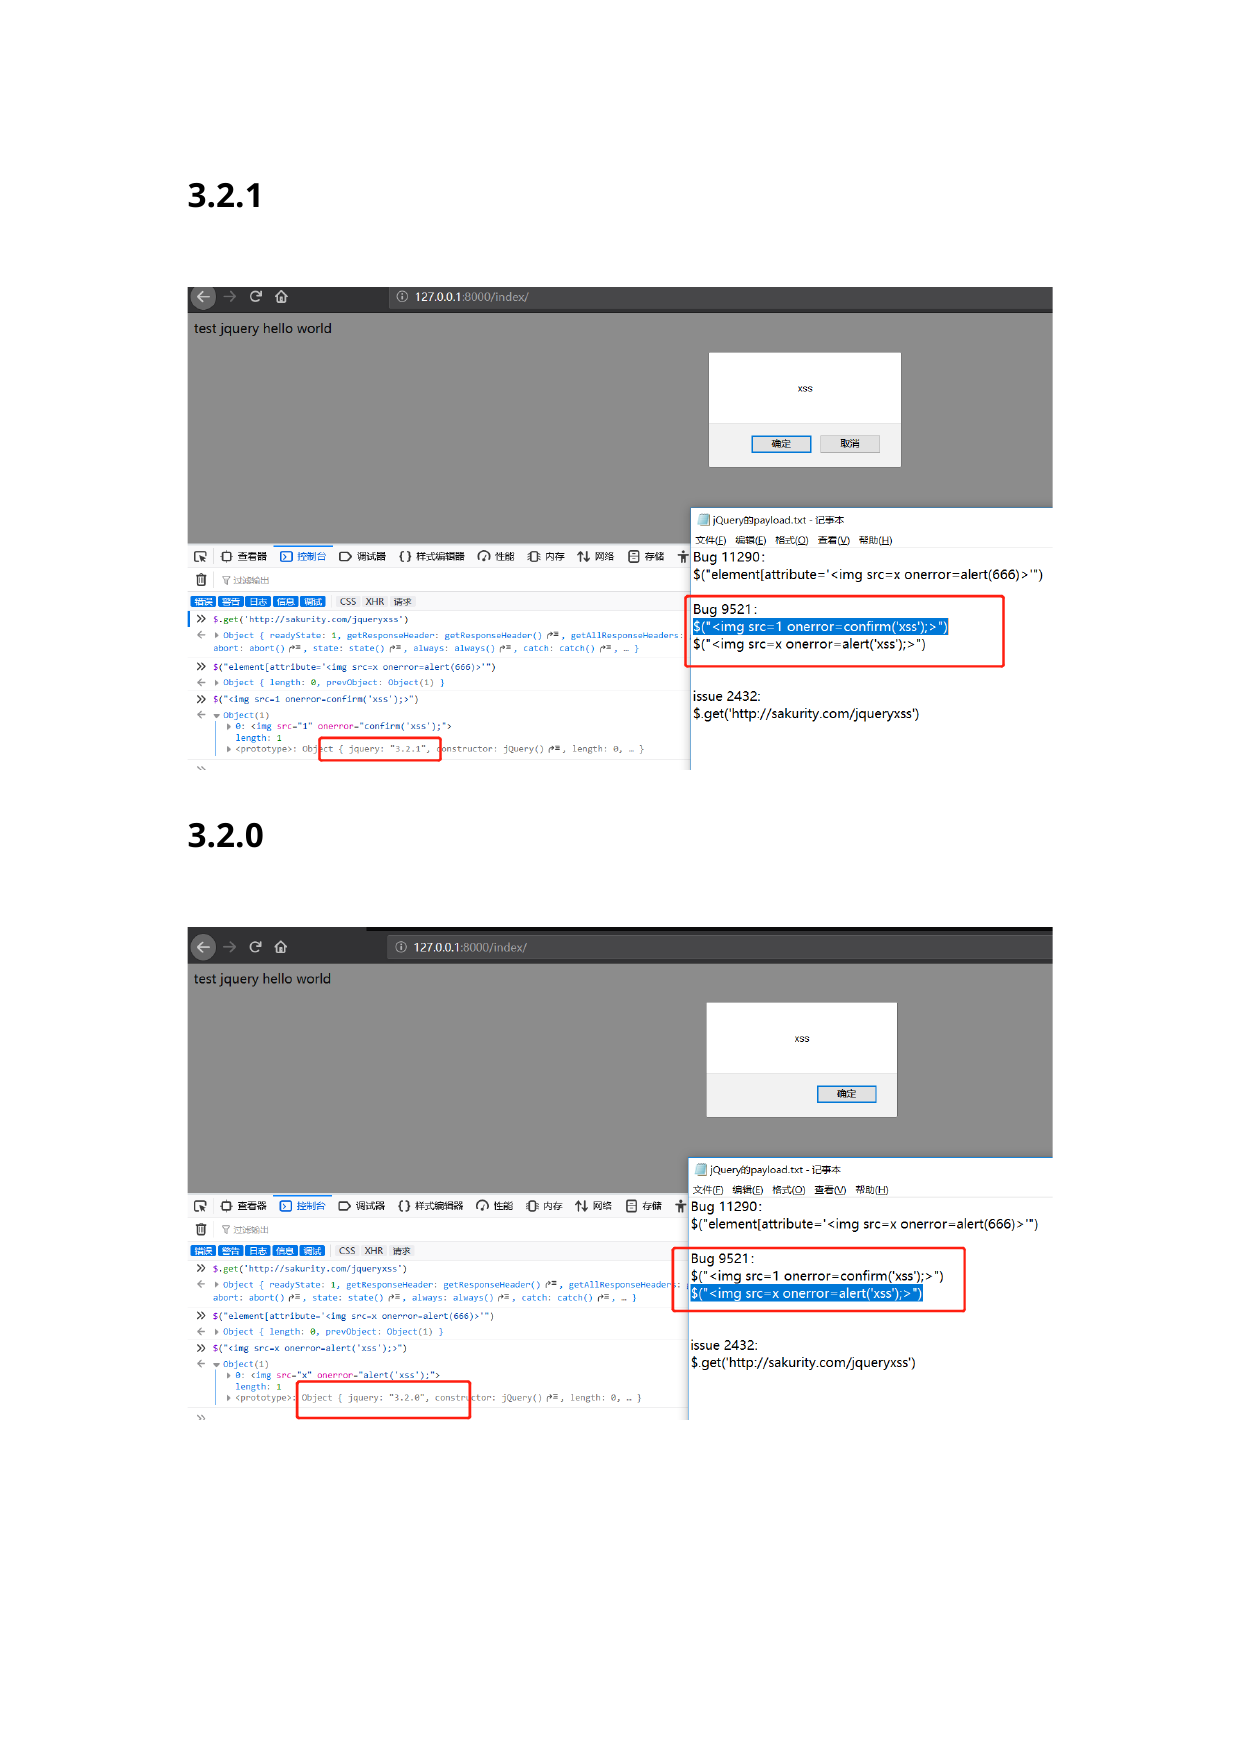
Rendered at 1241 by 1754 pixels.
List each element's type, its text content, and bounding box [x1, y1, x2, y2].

subtitle 3.2.1 [187, 162, 1053, 227]
picture [187, 287, 1053, 770]
subtitle 3.2.0 [187, 802, 1053, 867]
picture [187, 927, 1053, 1420]
